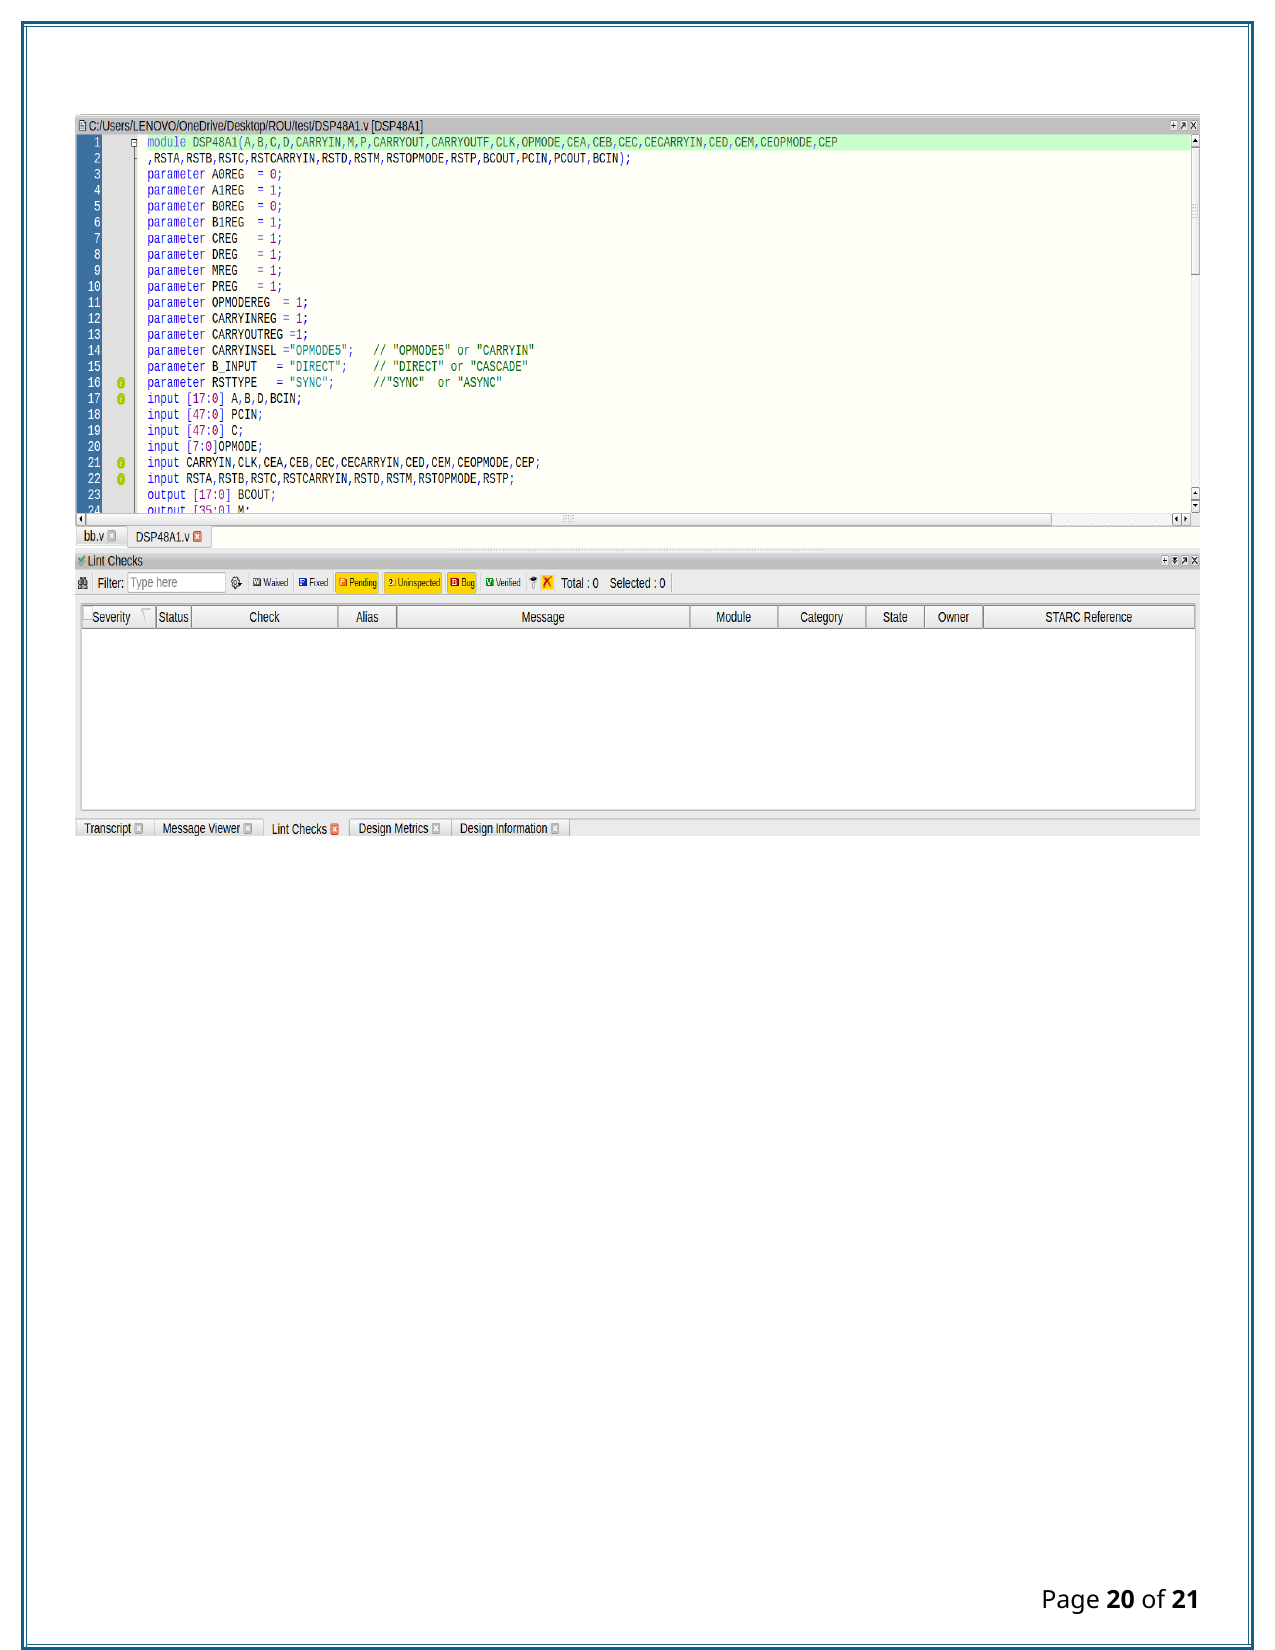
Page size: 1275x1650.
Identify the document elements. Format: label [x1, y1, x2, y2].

picture [75, 114, 1200, 836]
